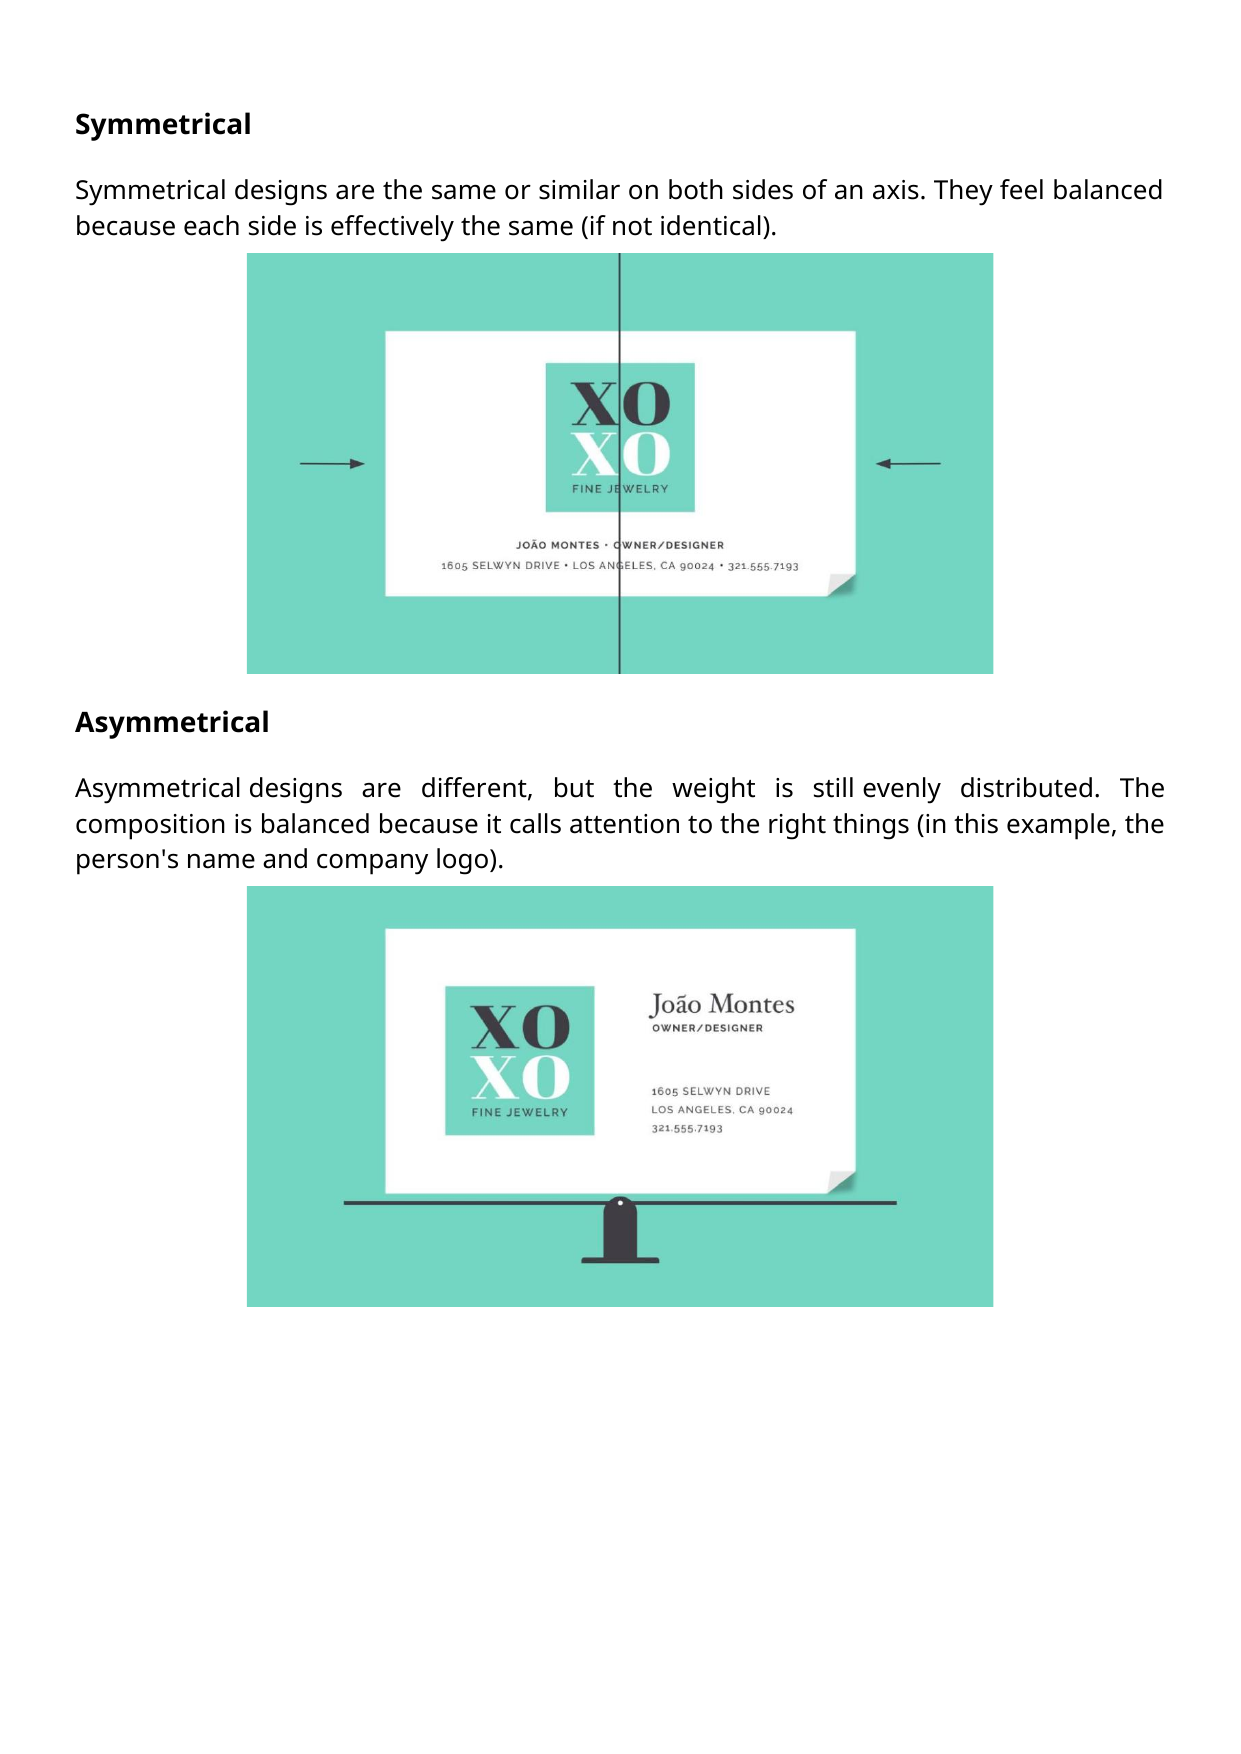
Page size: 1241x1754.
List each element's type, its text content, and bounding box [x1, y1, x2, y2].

picture [246, 886, 994, 1307]
text Symmetrical designs are the same or similar on both sides of an axis. They feel balanced because each side is effectively the same (if not identical). [75, 172, 1165, 243]
text Asymmetrical designs are different, but the weight is still evenly distributed. The composition is balanced because it calls attention to the right things (in this example, the person's name and company logo). [75, 770, 1165, 876]
subtitle Symmetrical [75, 104, 1165, 142]
picture [246, 253, 994, 674]
subtitle Asymmetrical [75, 702, 1165, 741]
